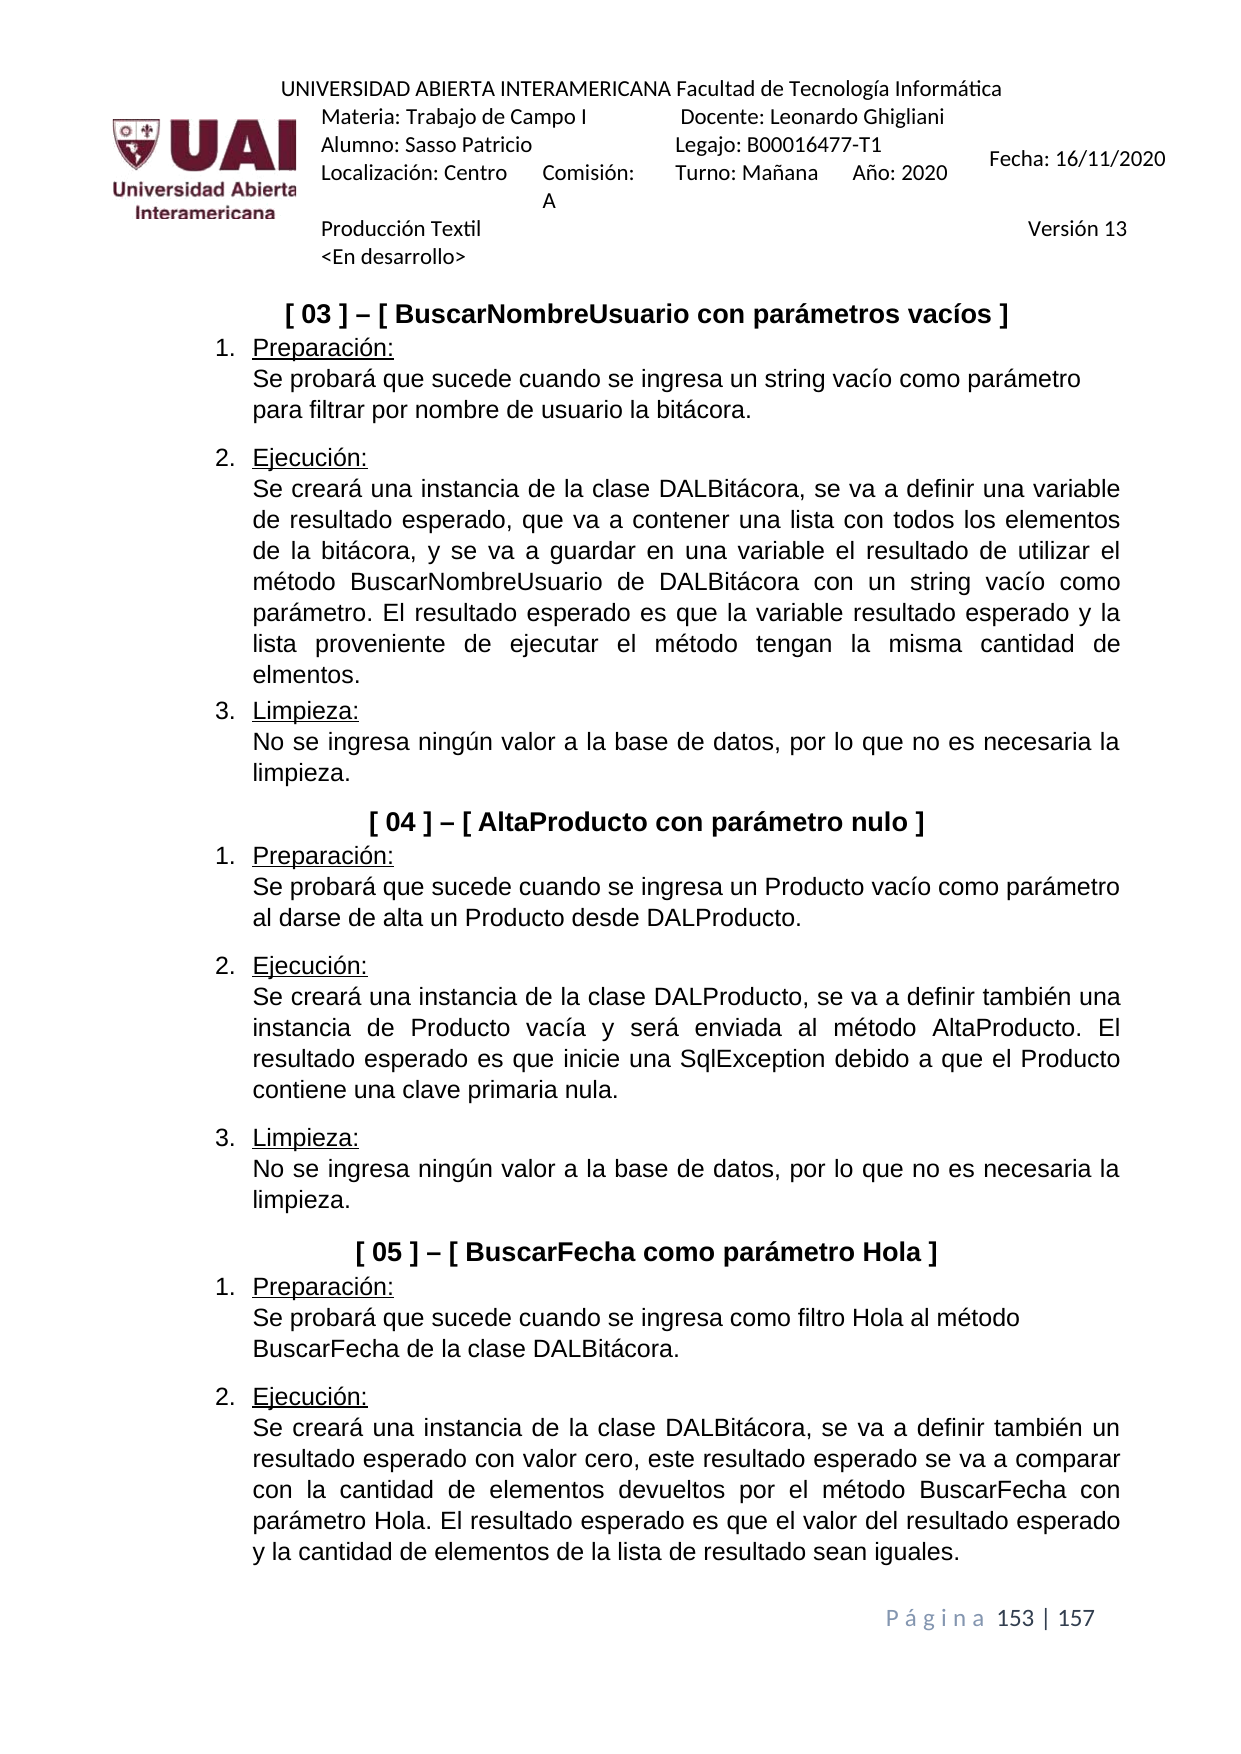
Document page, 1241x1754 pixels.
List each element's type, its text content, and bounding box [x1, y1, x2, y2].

list Se probará que sucede cuando se ingresa un Producto vacío como parámetro al darse de alta un Producto desde DALProducto. [252, 872, 1122, 932]
list Limpieza: [215, 1123, 1122, 1151]
subtitle [ 03 ] – [ BuscarNombreUsuario con parámetros vacíos ] [177, 298, 1116, 329]
list Preparación: [215, 1272, 1122, 1301]
list Preparación: [215, 333, 1122, 362]
list Limpieza: [215, 696, 1122, 724]
list Ejecución: [215, 1382, 1122, 1410]
subtitle [ 05 ] – [ BuscarFecha como parámetro Hola ] [177, 1236, 1116, 1268]
list Se probará que sucede cuando se ingresa como filtro Hola al método BuscarFecha de la clase DALBitácora. [252, 1303, 1122, 1363]
list Se creará una instancia de la clase DALProducto, se va a definir también una instancia de Producto vacía y será enviada al método AltaProducto. El resultado esperado es que inicie una SqlException debido a que el Producto contiene una clave primaria nula. [252, 982, 1122, 1104]
picture [112, 119, 297, 219]
subtitle [ 04 ] – [ AltaProducto con parámetro nulo ] [177, 806, 1116, 837]
list Ejecución: [215, 951, 1122, 979]
list Ejecución: [215, 443, 1122, 472]
list Se creará una instancia de la clase DALBitácora, se va a definir también un resultado esperado con valor cero, este resultado esperado se va a comparar con la cantidad de elementos devueltos por el método BuscarFecha con parámetro Hola. El resultado esperado es que el valor del resultado esperado y la cantidad de elementos de la lista de resultado sean iguales. [252, 1413, 1122, 1566]
list Preparación: [215, 841, 1122, 870]
list No se ingresa ningún valor a la base de datos, por lo que no es necesaria la limpieza. [252, 1154, 1122, 1213]
list No se ingresa ningún valor a la base de datos, por lo que no es necesaria la limpieza. [252, 727, 1122, 787]
list Se creará una instancia de la clase DALBitácora, se va a definir una variable de resultado esperado, que va a contener una lista con todos los elementos de la bitácora, y se va a guardar en una variable el resultado de utilizar el método BuscarNombreUsuario de DALBitácora con un string vacío como parámetro. El resultado esperado es que la variable resultado esperado y la lista proveniente de ejecutar el método tengan la misma cantidad de elmentos. [252, 474, 1122, 689]
list Se probará que sucede cuando se ingresa un string vacío como parámetro para filtrar por nombre de usuario la bitácora. [252, 364, 1122, 424]
